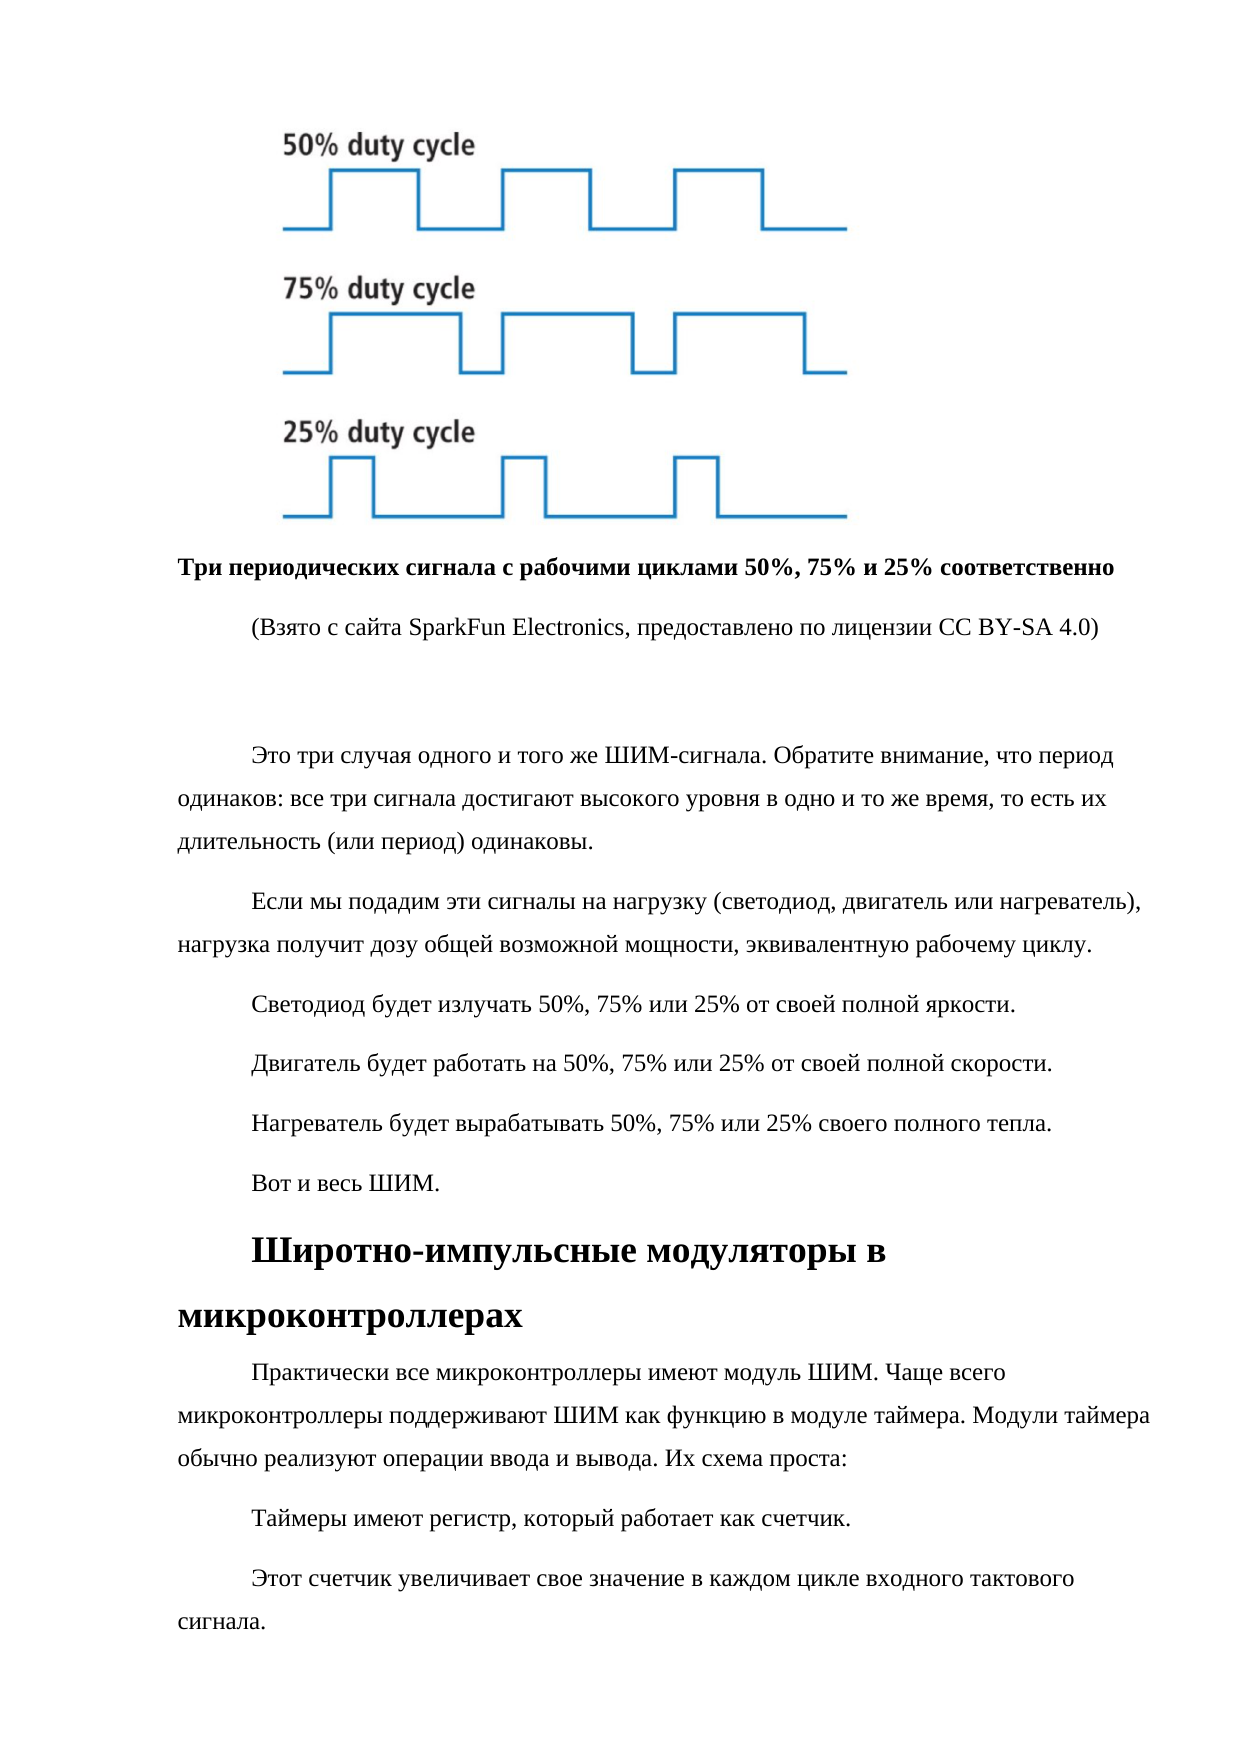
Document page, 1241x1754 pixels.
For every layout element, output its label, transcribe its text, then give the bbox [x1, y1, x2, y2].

text Это три случая одного и того же ШИМ-сигнала. Обратите внимание, что период одинаков: все три сигнала достигают высокого уровня в одно и то же время, то есть их длительность (или период) одинаковы. [177, 740, 1152, 855]
text Практически все микроконтроллеры имеют модуль ШИМ. Чаще всего микроконтроллеры поддерживают ШИМ как функцию в модуле таймера. Модули таймера обычно реализуют операции ввода и вывода. Их схема проста: [177, 1357, 1152, 1472]
subtitle Широтно-импульсные модуляторы в микроконтроллерах [177, 1228, 1152, 1336]
text Двигатель будет работать на 50%, 75% или 25% от своей полной скорости. [177, 1048, 1152, 1077]
text Светодиод будет излучать 50%, 75% или 25% от своей полной яркости. [177, 989, 1152, 1017]
text Таймеры имеют регистр, который работает как счетчик. [177, 1503, 1152, 1532]
text Этот счетчик увеличивает свое значение в каждом цикле входного тактового сигнала. [177, 1563, 1152, 1635]
text Вот и весь ШИМ. [177, 1168, 1152, 1197]
picture [251, 118, 877, 539]
text (Взято с сайта SparkFun Electronics, предоставлено по лицензии CC BY-SA 4.0) [177, 612, 1152, 641]
text Нагреватель будет вырабатывать 50%, 75% или 25% своего полного тепла. [177, 1108, 1152, 1137]
text Если мы подадим эти сигналы на нагрузку (светодиод, двигатель или нагреватель), нагрузка получит дозу общей возможной мощности, эквивалентную рабочему циклу. [177, 886, 1152, 958]
